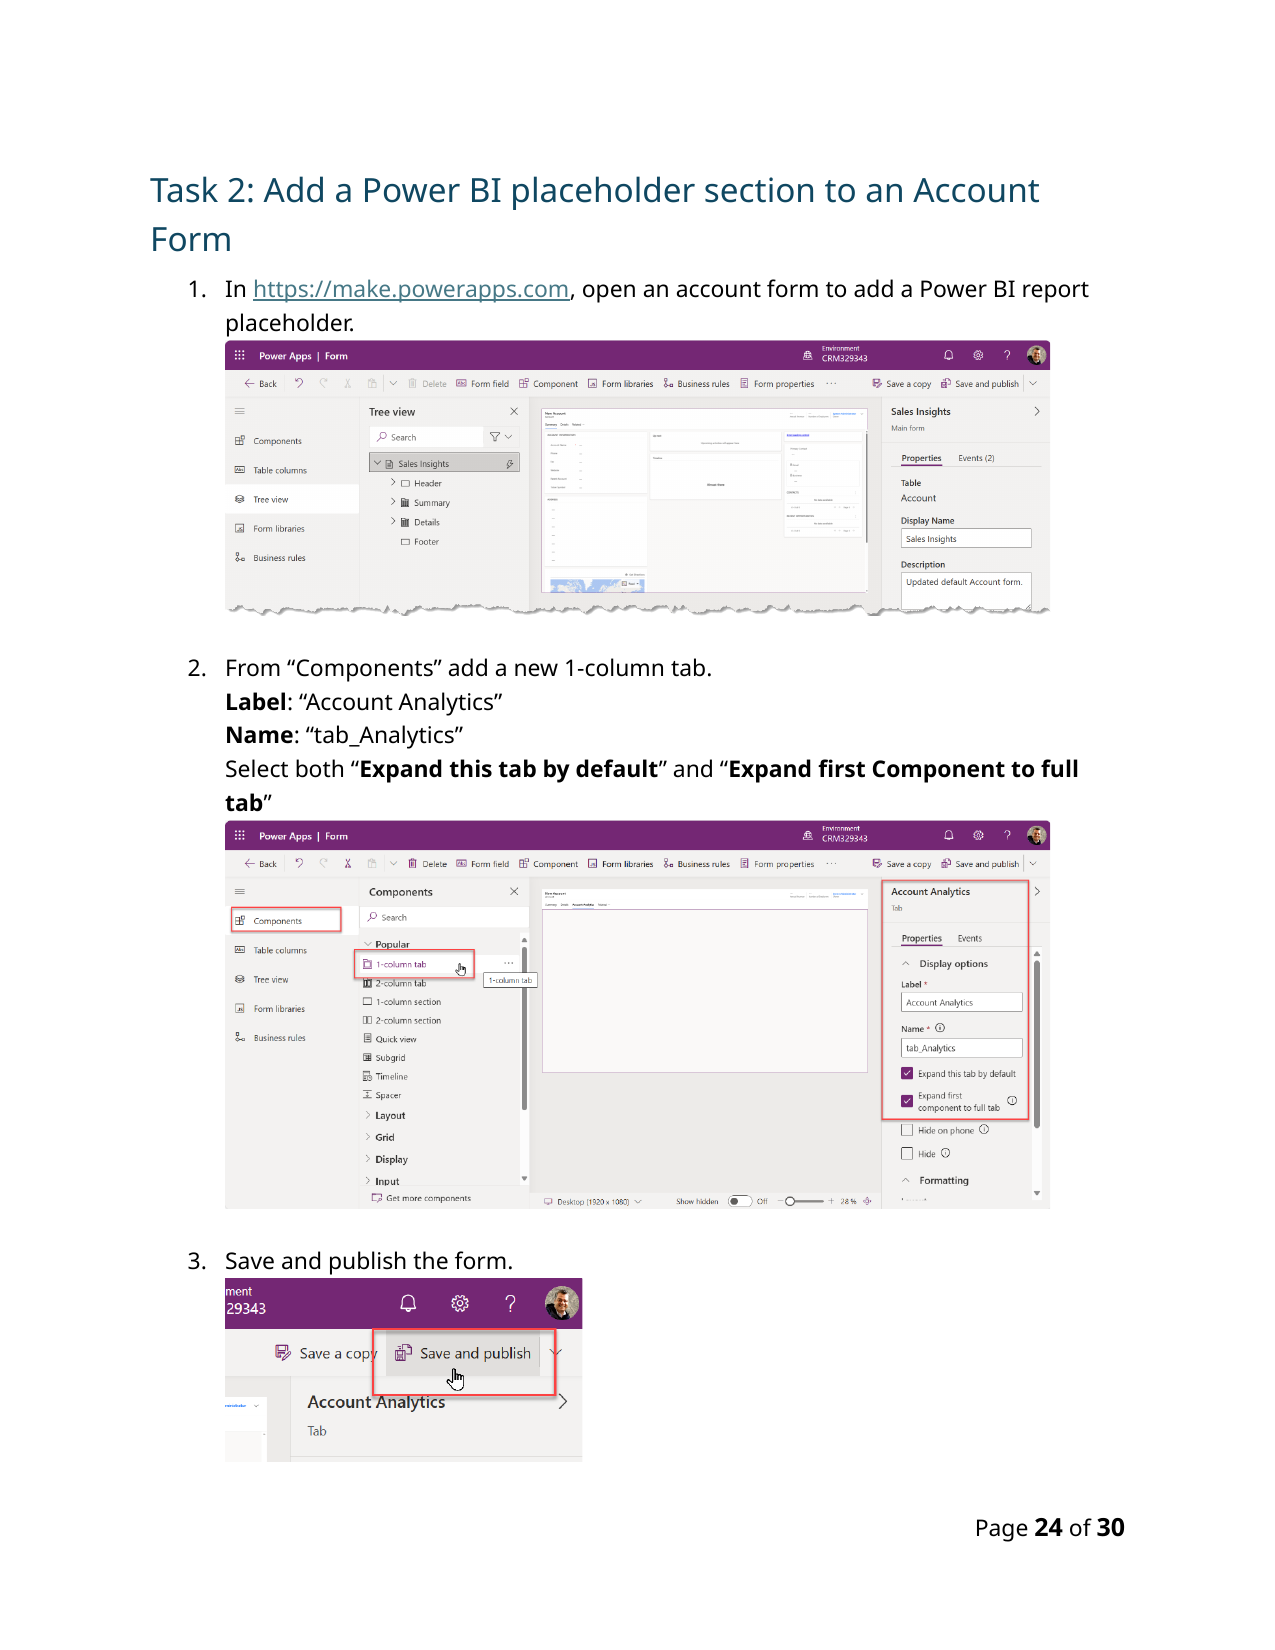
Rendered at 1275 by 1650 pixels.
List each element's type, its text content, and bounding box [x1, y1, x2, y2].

picture [225, 1278, 583, 1462]
picture [225, 820, 1050, 1209]
picture [225, 340, 1050, 616]
subtitle Task 2: Add a Power BI placeholder section to an Account Form [150, 167, 1125, 261]
